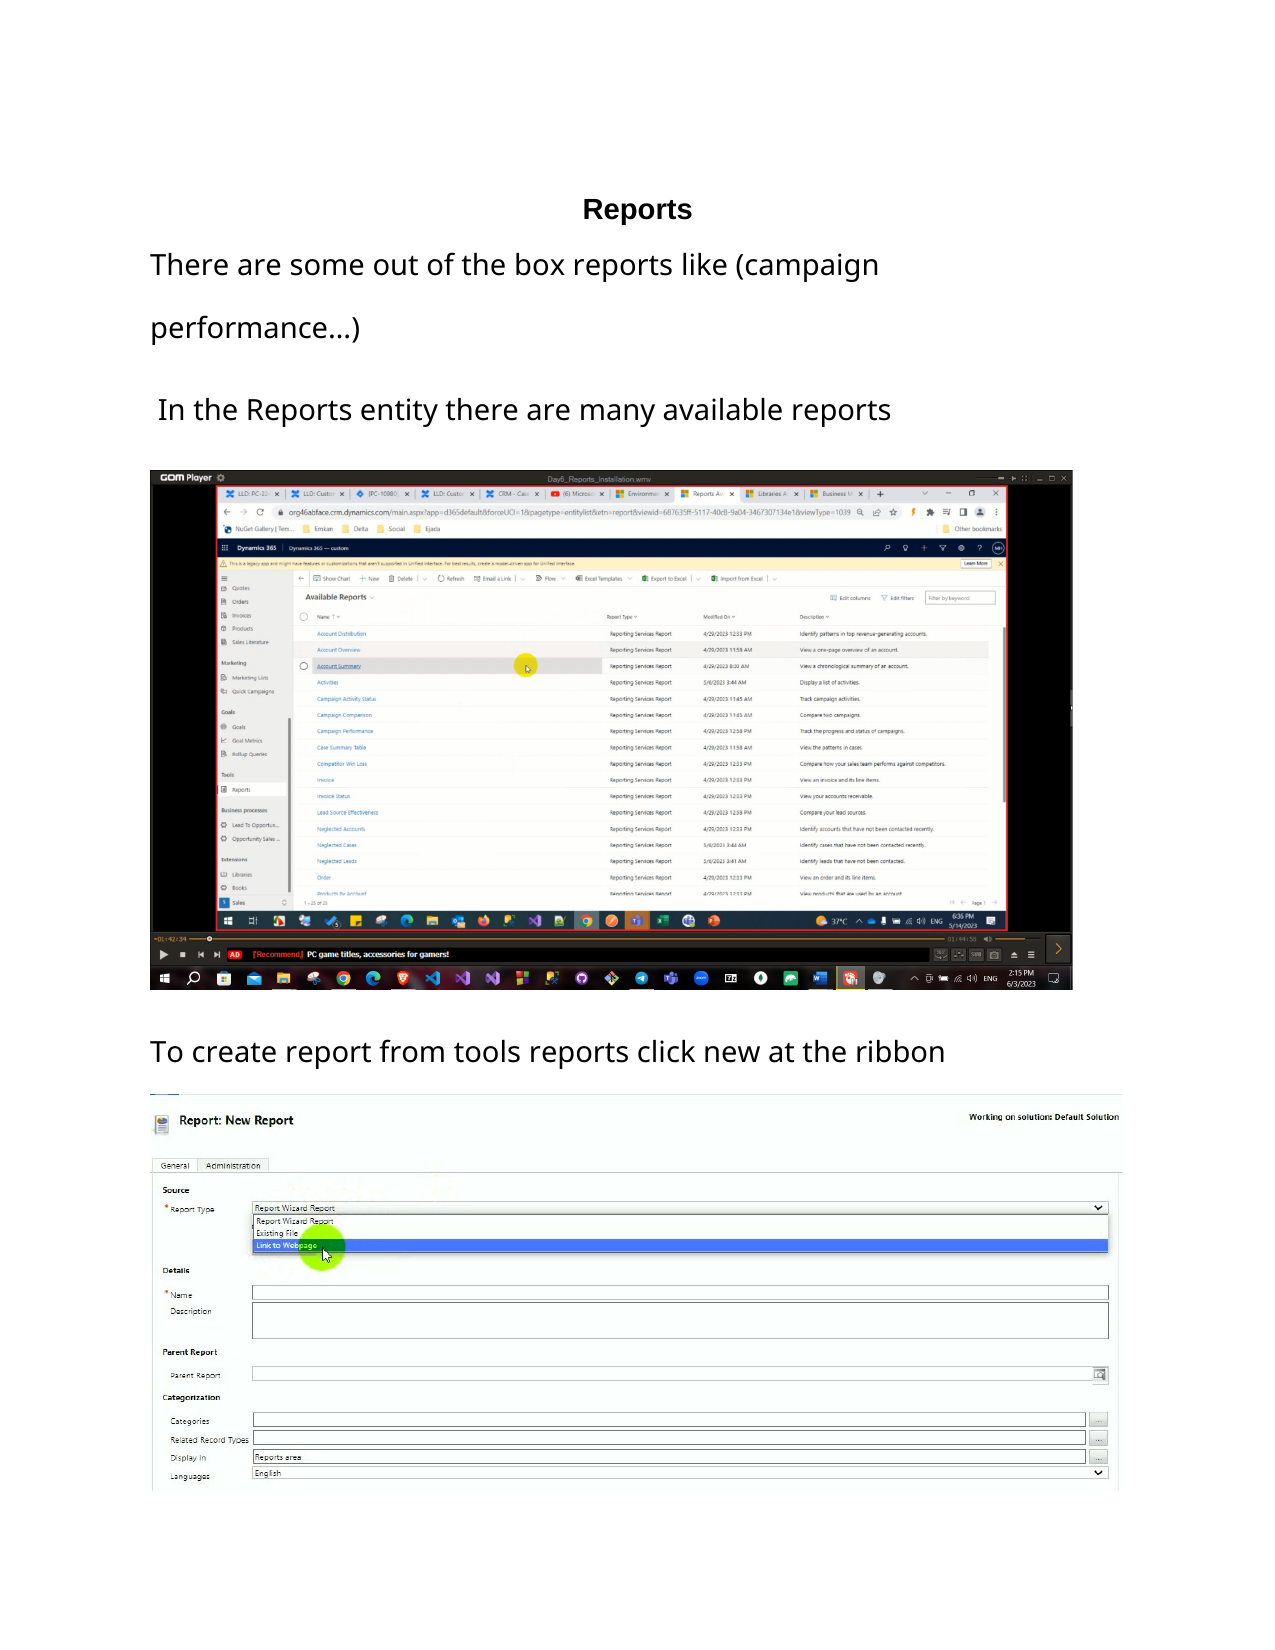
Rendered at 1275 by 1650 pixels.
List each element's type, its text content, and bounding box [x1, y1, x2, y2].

title Reports [486, 192, 789, 225]
text To create report from tools reports click new at the ribbon [150, 1032, 1058, 1071]
picture [150, 470, 1073, 990]
text There are some out of the box reports like (campaign performance…) [150, 244, 1058, 347]
picture [150, 1094, 1123, 1491]
text In the Reports entity there are many available reports [150, 389, 1058, 428]
